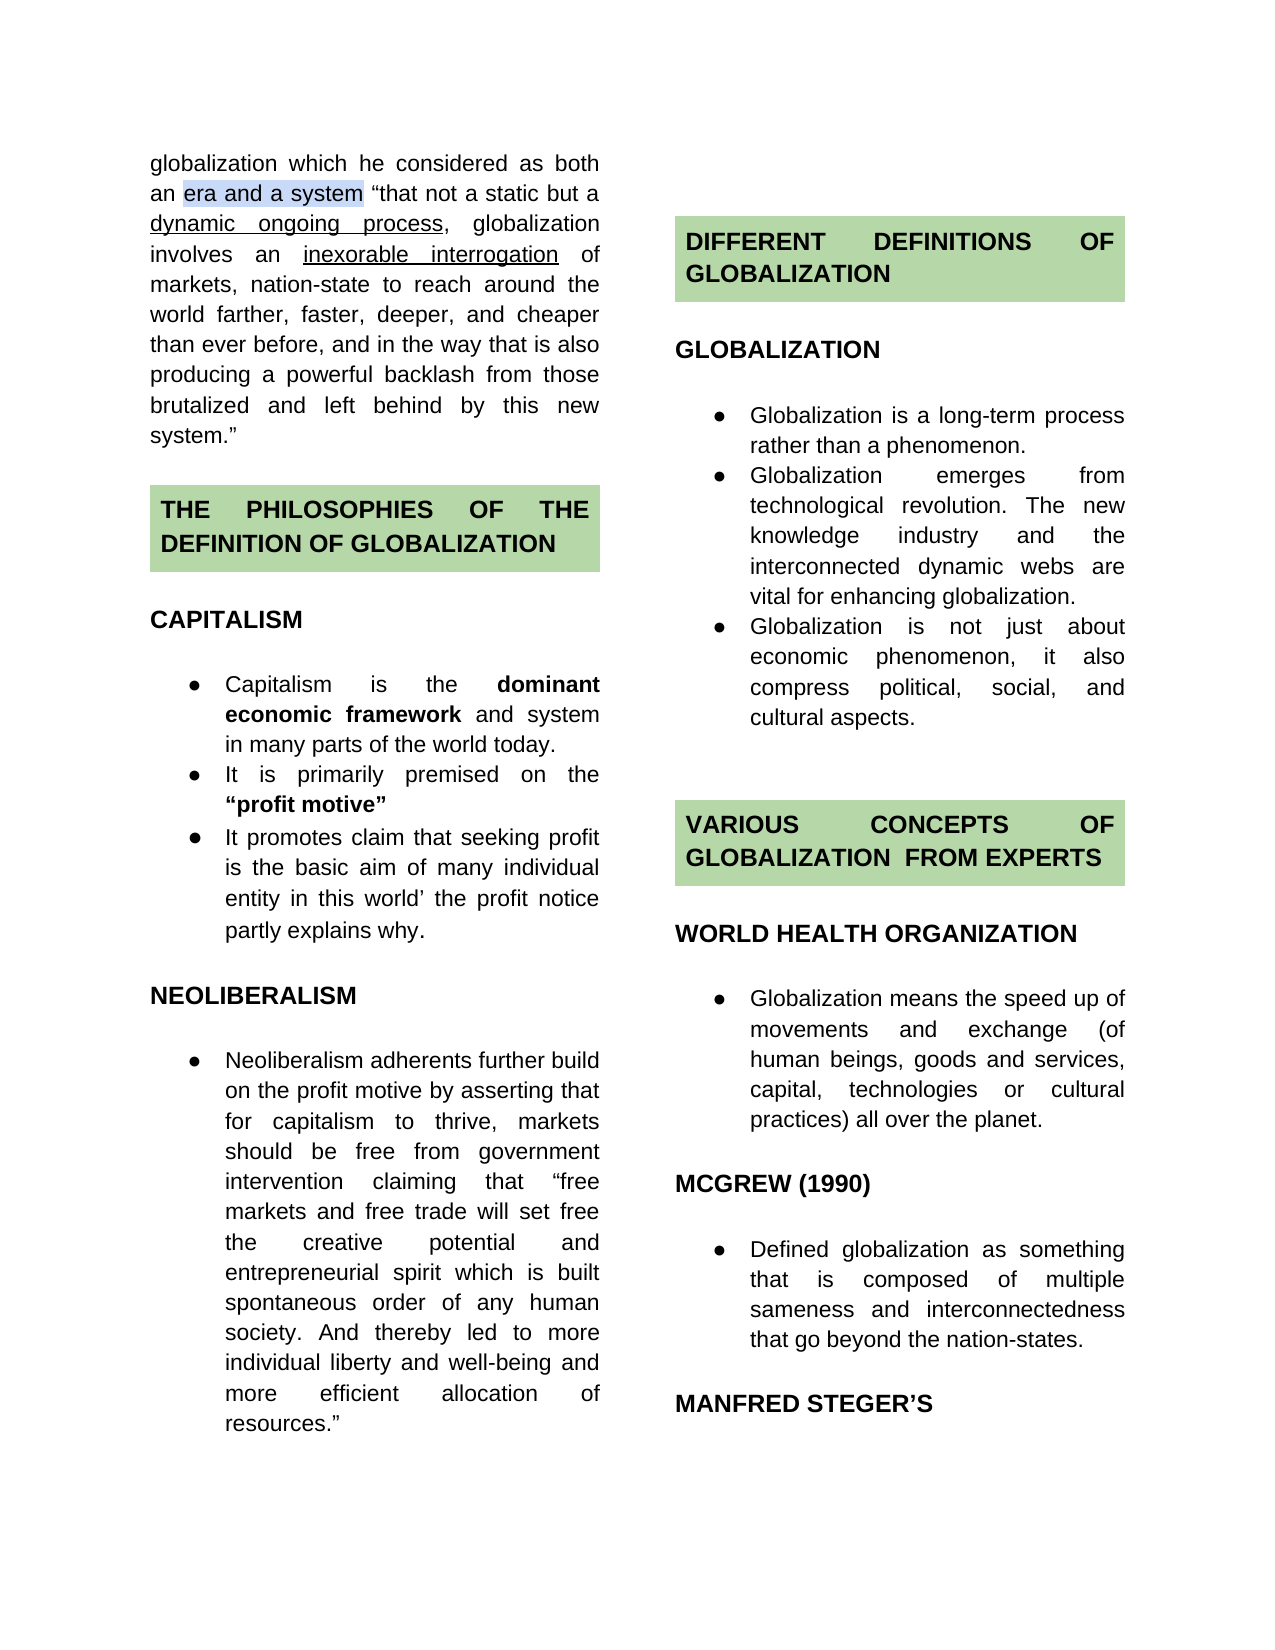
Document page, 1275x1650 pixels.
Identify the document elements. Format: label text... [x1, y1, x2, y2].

list Globalization means the speed up of movements and exchange (of human beings, goods and services, capital, technologies or cultural practices) all over the planet. [712, 985, 1125, 1133]
list Defined globalization as something that is composed of multiple sameness and interconnectedness that go beyond the nation-states. [712, 1236, 1125, 1352]
text CAPITALISM [150, 604, 600, 633]
text NEOLIBERALISM [150, 981, 600, 1010]
list It promotes claim that seeking profit is the basic aim of many individual entity in this world’ the profit notice partly explains why. [187, 822, 600, 944]
table_header VARIOUS CONCEPTS OF GLOBALIZATION FROM EXPERTS [675, 800, 1125, 886]
table_header DIFFERENT DEFINITIONS OF GLOBALIZATION [675, 216, 1125, 302]
list Neoliberalism adherents further build on the profit motive by asserting that for capitalism to thrive, markets should be free from government intervention claiming that “free markets and free trade will set free the creative potential and entrepreneurial spirit which is built spontaneous order of any human society. And thereby led to more individual liberty and well-being and more efficient allocation of resources.” [187, 1047, 600, 1436]
text MANFRED STEGER’S [675, 1389, 1125, 1418]
text MCGREW (1990) [675, 1169, 1125, 1198]
list Capitalism is the dominant economic framework and system in many parts of the world today. [187, 671, 600, 757]
text WORLD HEALTH ORGANIZATION [675, 919, 1125, 948]
list Globalization is not just about economic phenomenon, it also compress political, social, and cultural aspects. [712, 613, 1125, 730]
list It is primarily premised on the “profit motive” [187, 761, 600, 818]
text GLOBALIZATION [675, 336, 1125, 364]
table_header THE PHILOSOPHIES OF THE DEFINITION OF GLOBALIZATION [150, 485, 600, 572]
list Globalization is a long-term process rather than a phenomenon. [712, 402, 1125, 458]
list Globalization emerges from technological revolution. The new knowledge industry and the interconnected dynamic webs are vital for enhancing globalization. [712, 462, 1125, 609]
